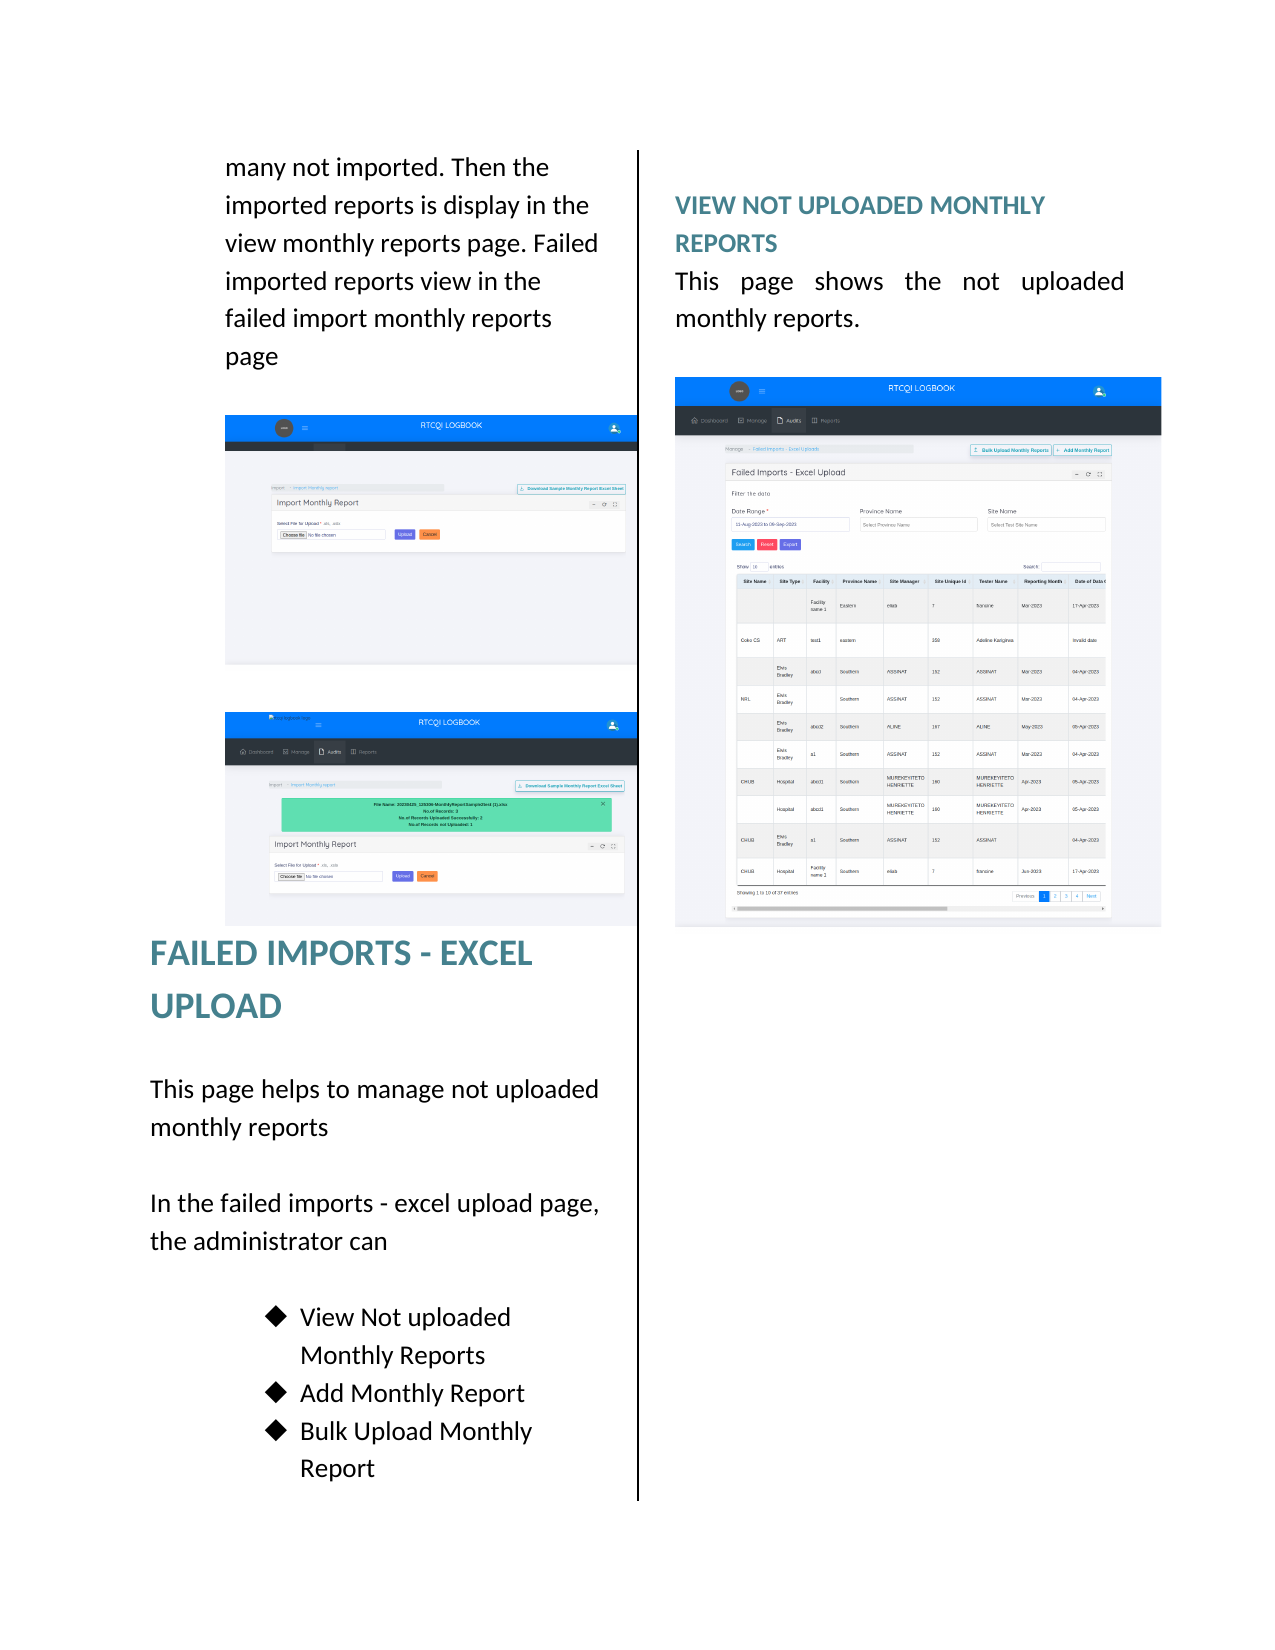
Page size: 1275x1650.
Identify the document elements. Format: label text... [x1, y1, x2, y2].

text FAILED IMPORTS - EXCEL UPLOAD [150, 929, 600, 1028]
list View Not uploaded Monthly Reports [262, 1300, 600, 1371]
text This page helps to manage not uploaded monthly reports [150, 1072, 600, 1143]
text VIEW NOT UPLOADED MONTHLY REPORTS [675, 188, 1125, 259]
text In the failed imports - excel upload page, the administrator can [150, 1186, 600, 1257]
text This page shows the not uploaded monthly reports. [675, 264, 1125, 335]
picture [675, 377, 1162, 934]
picture [225, 712, 637, 926]
list Bulk Upload Monthly Report [262, 1414, 600, 1484]
picture [225, 415, 637, 671]
list Add Monthly Report [262, 1376, 600, 1409]
